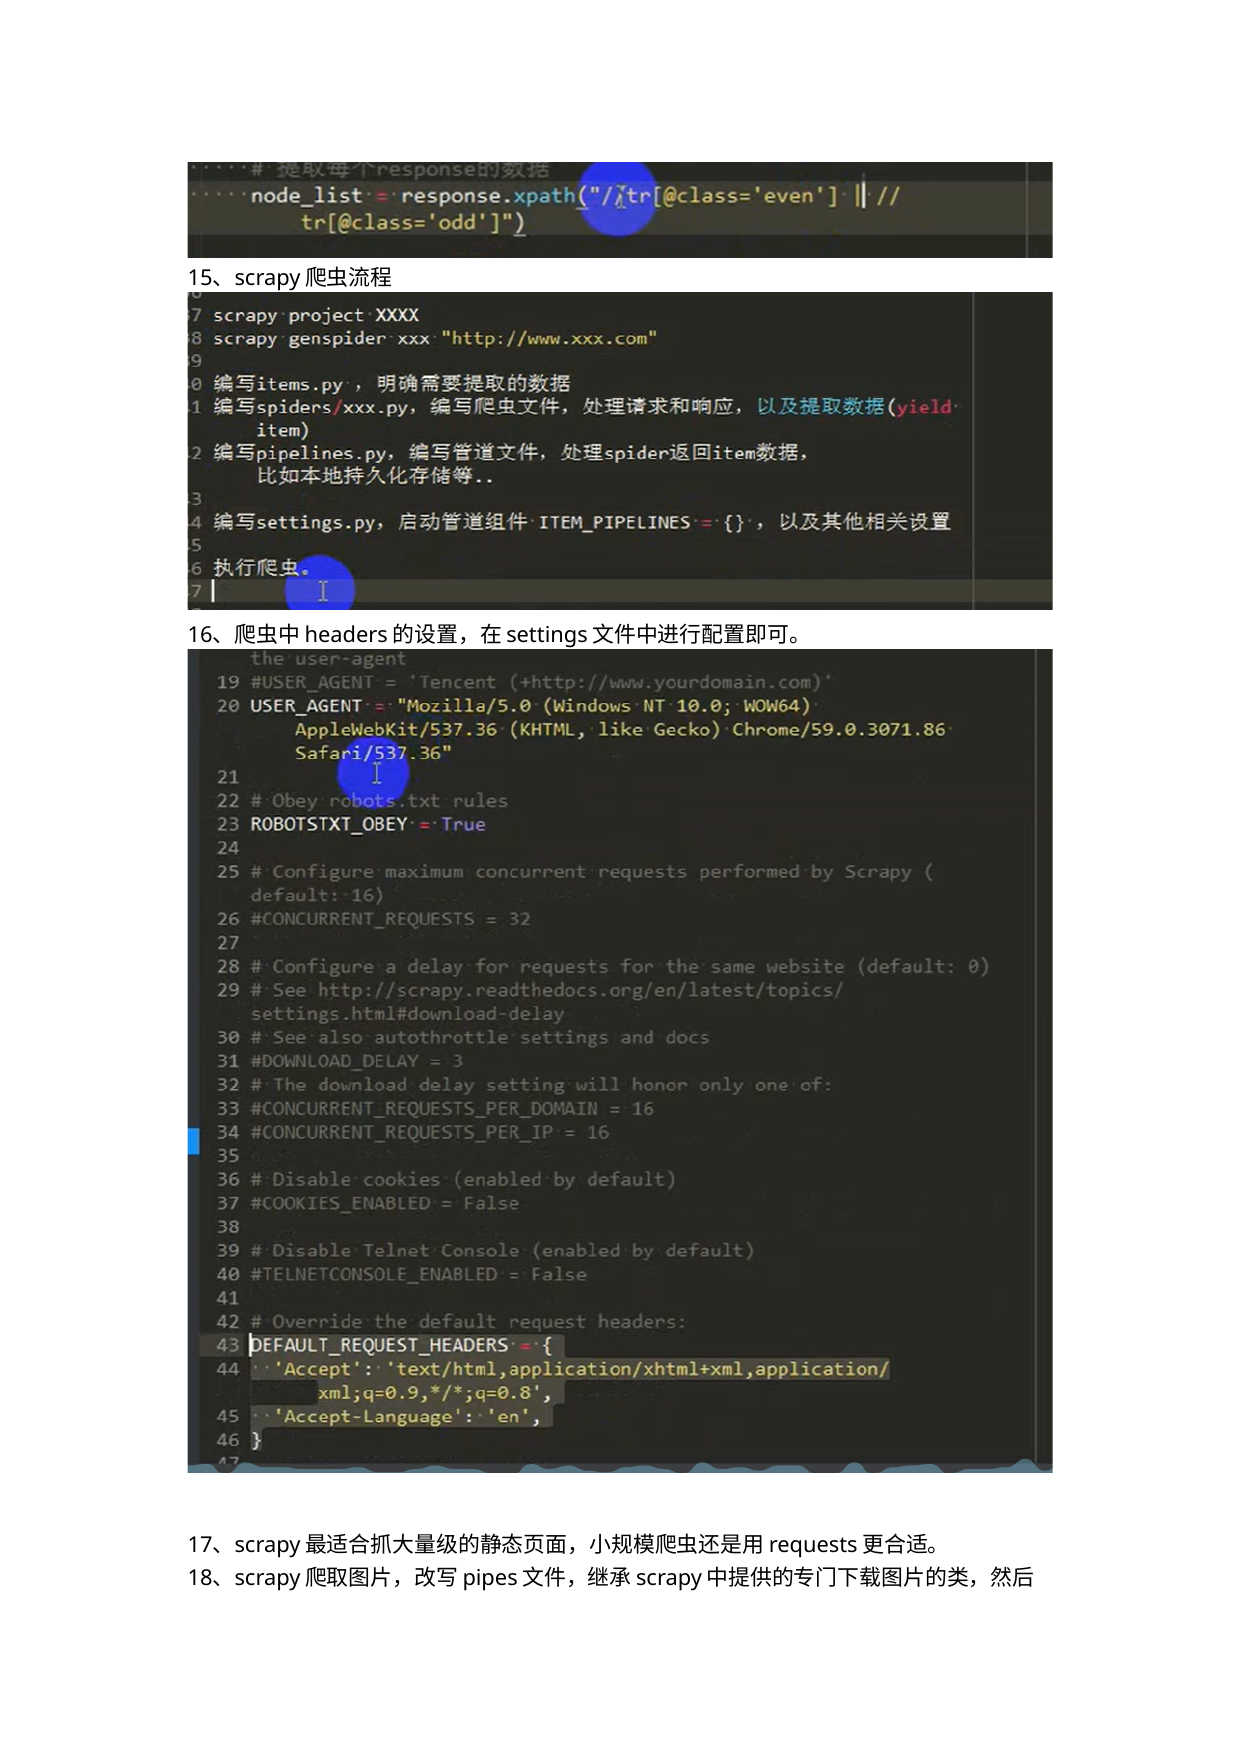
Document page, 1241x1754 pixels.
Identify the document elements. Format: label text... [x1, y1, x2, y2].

text 15、scrapy爬虫流程 [187, 259, 1053, 292]
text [187, 1559, 1053, 1592]
text 16、爬虫中headers的设置，在settings文件中进行配置即可。 [187, 617, 1053, 649]
picture [187, 649, 1053, 1473]
picture [187, 162, 1053, 258]
picture [187, 292, 1053, 610]
text 17、scrapy最适合抓大量级的静态页面，小规模爬虫还是用requests更合适。 [187, 1527, 1053, 1559]
